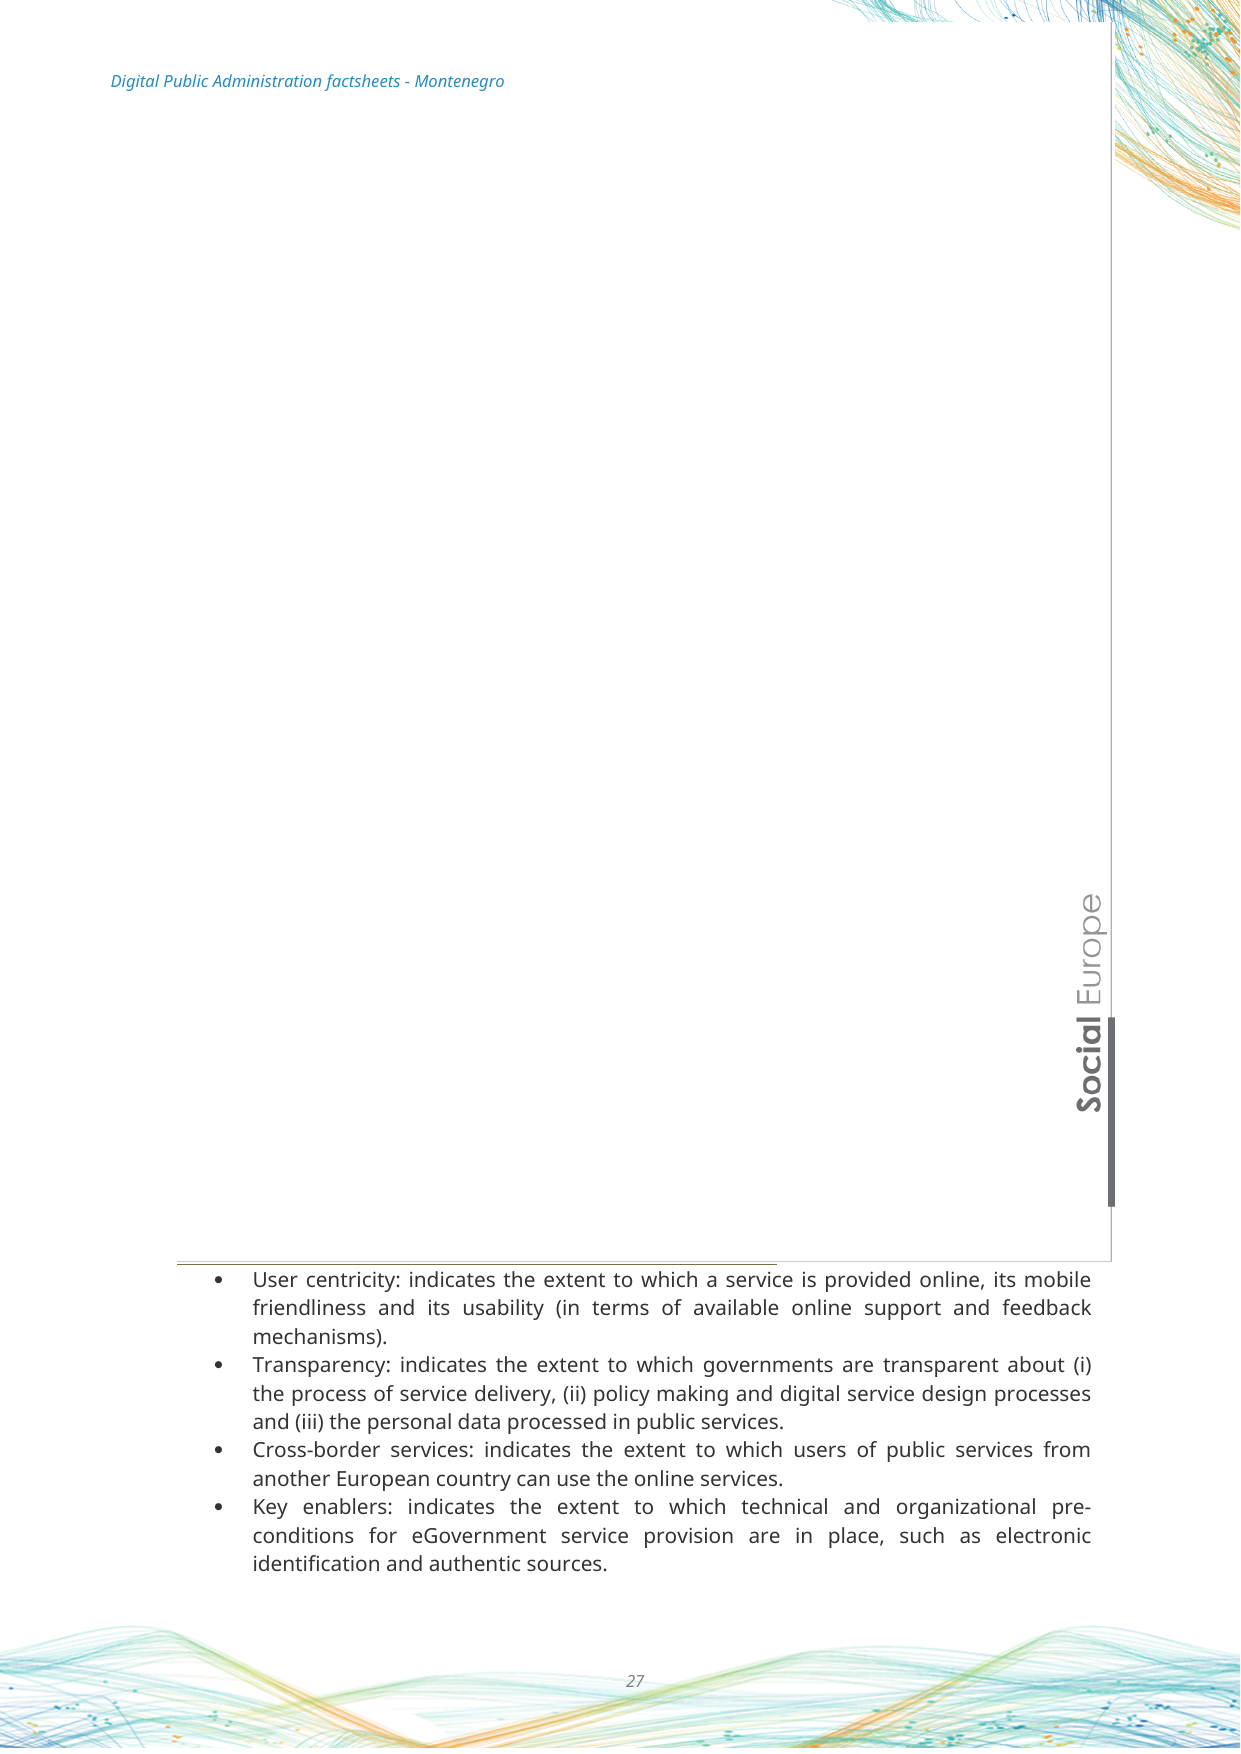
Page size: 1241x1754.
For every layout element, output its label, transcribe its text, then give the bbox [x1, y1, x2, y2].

list Key enablers: indicates the extent to which technical and organizational pre-conditions for eGovernment service provision are in place, such as electronic identification and authentic sources. [215, 1492, 1092, 1578]
picture [177, 0, 1241, 1262]
list Cross-border services: indicates the extent to which users of public services from another European country can use the online services. [215, 1436, 1092, 1492]
list User centricity: indicates the extent to which a service is provided online, its mobile friendliness and its usability (in terms of available online support and feedback mechanisms). [215, 1265, 1092, 1350]
list Transparency: indicates the extent to which governments are transparent about (i) the process of service delivery, (ii) policy making and digital service design processes and (iii) the personal data processed in public services. [215, 1350, 1092, 1436]
picture [0, 1601, 1241, 1748]
